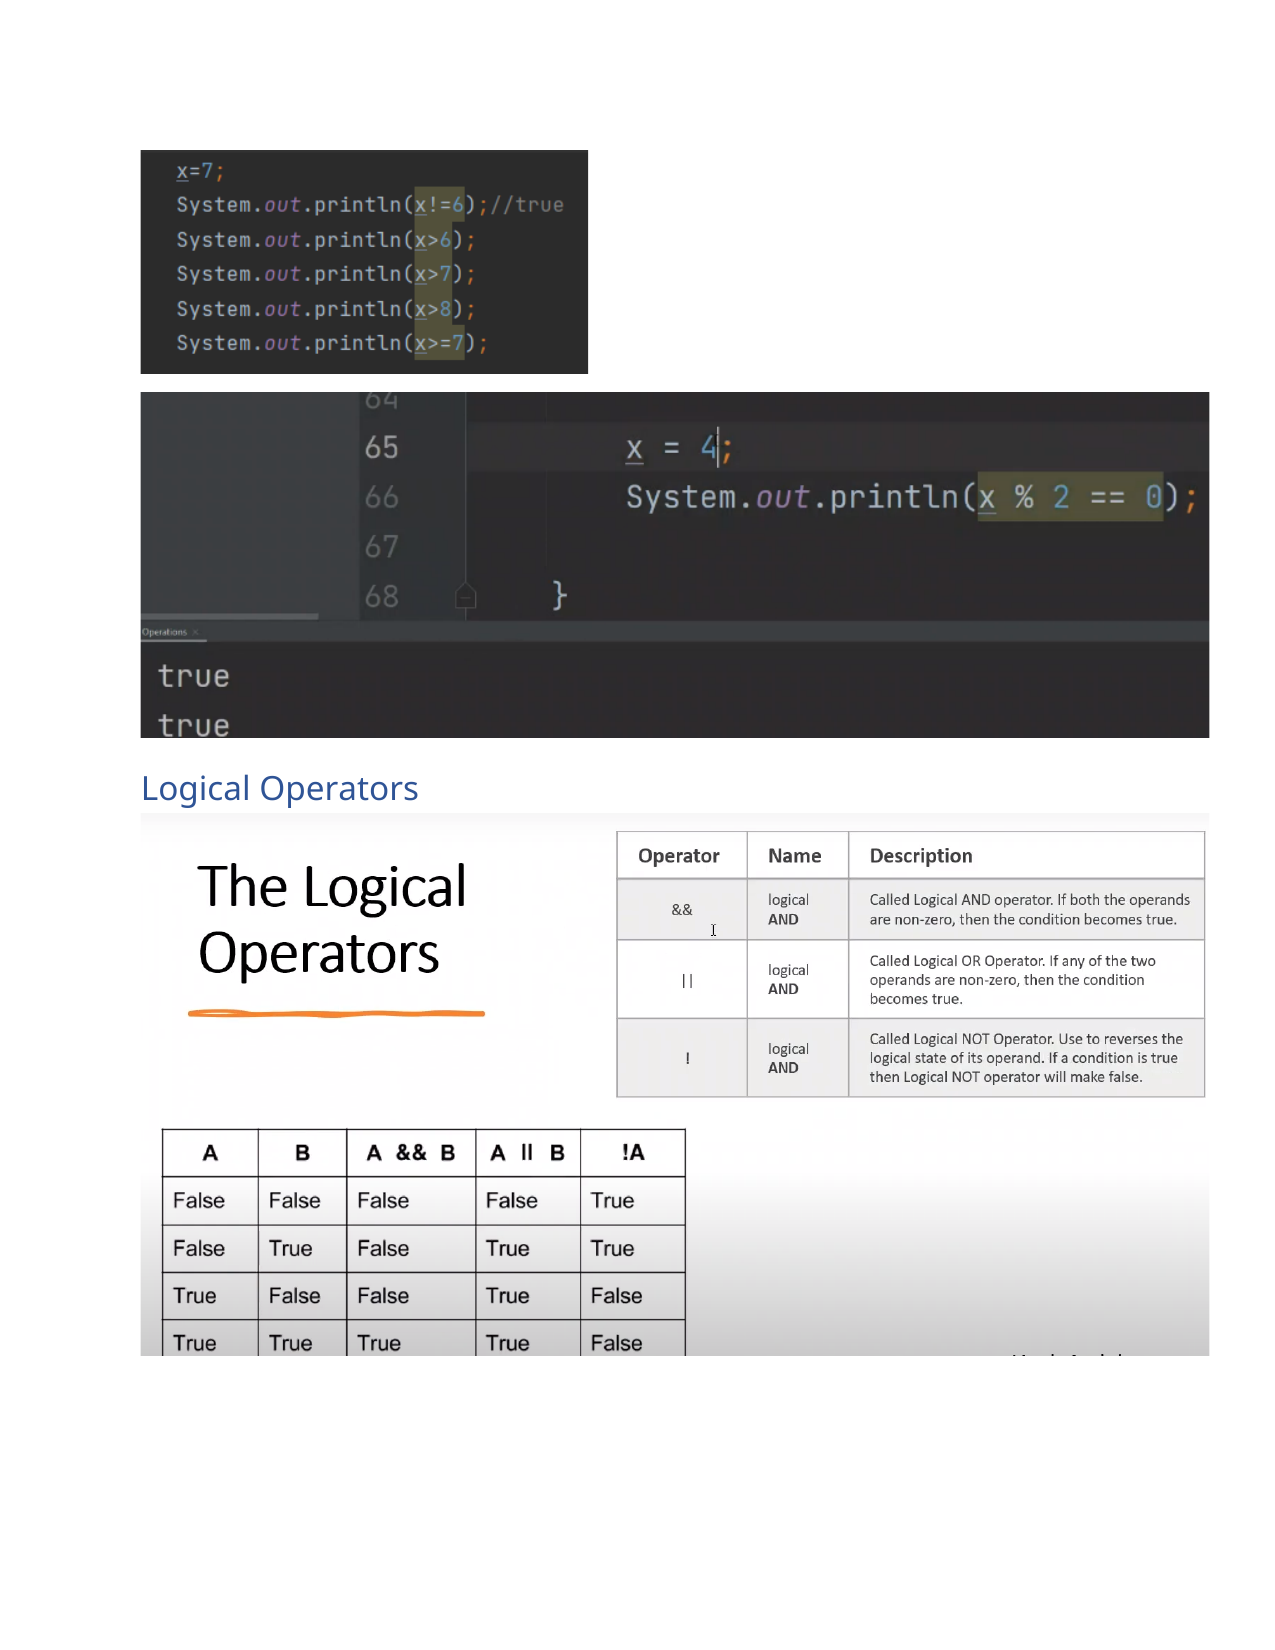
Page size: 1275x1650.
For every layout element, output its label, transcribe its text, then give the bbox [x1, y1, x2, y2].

picture [140, 150, 589, 374]
picture [140, 392, 1210, 738]
picture [140, 813, 1210, 1356]
subtitle Logical Operators [141, 764, 1209, 810]
